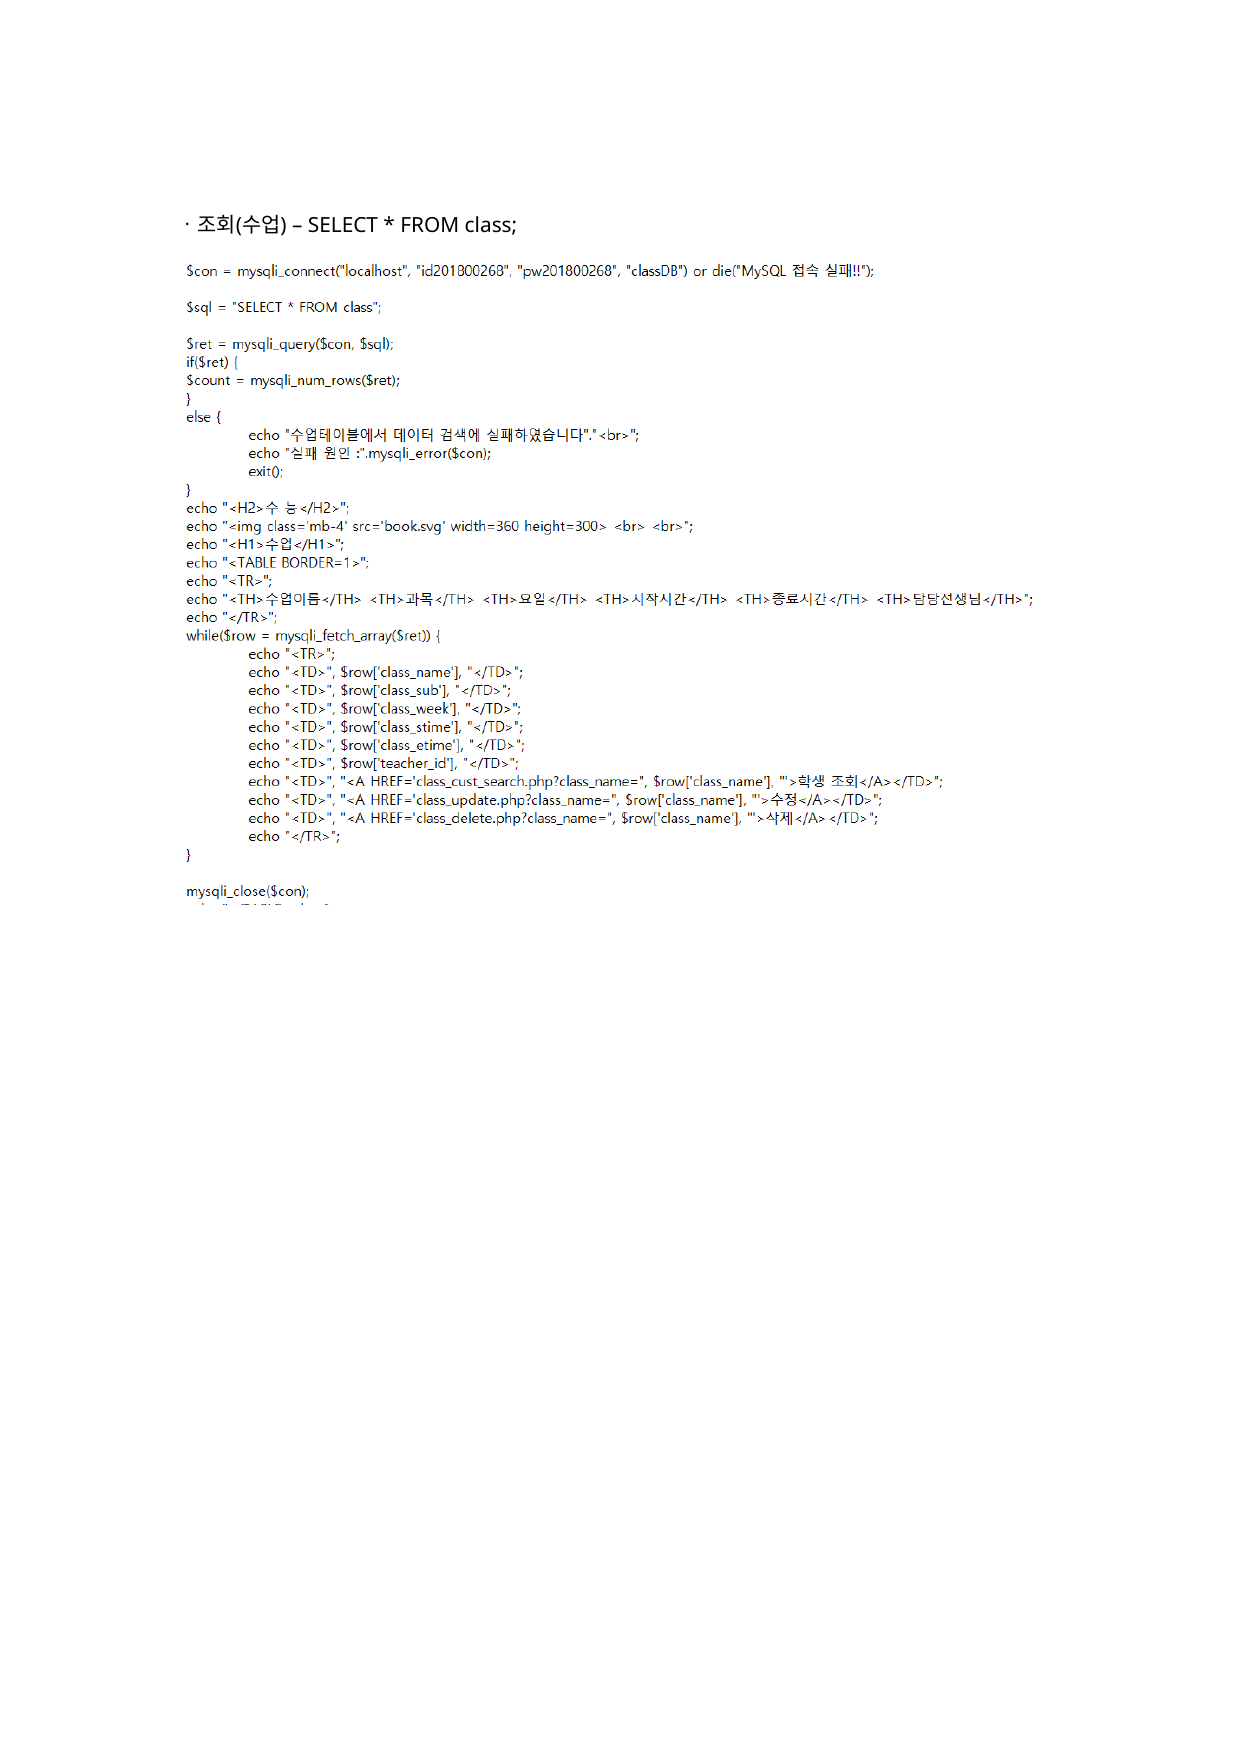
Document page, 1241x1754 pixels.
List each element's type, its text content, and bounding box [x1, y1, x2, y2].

picture [177, 257, 1054, 905]
text ㆍ조회(수업) – SELECT * FROM class; [197, 207, 1063, 238]
